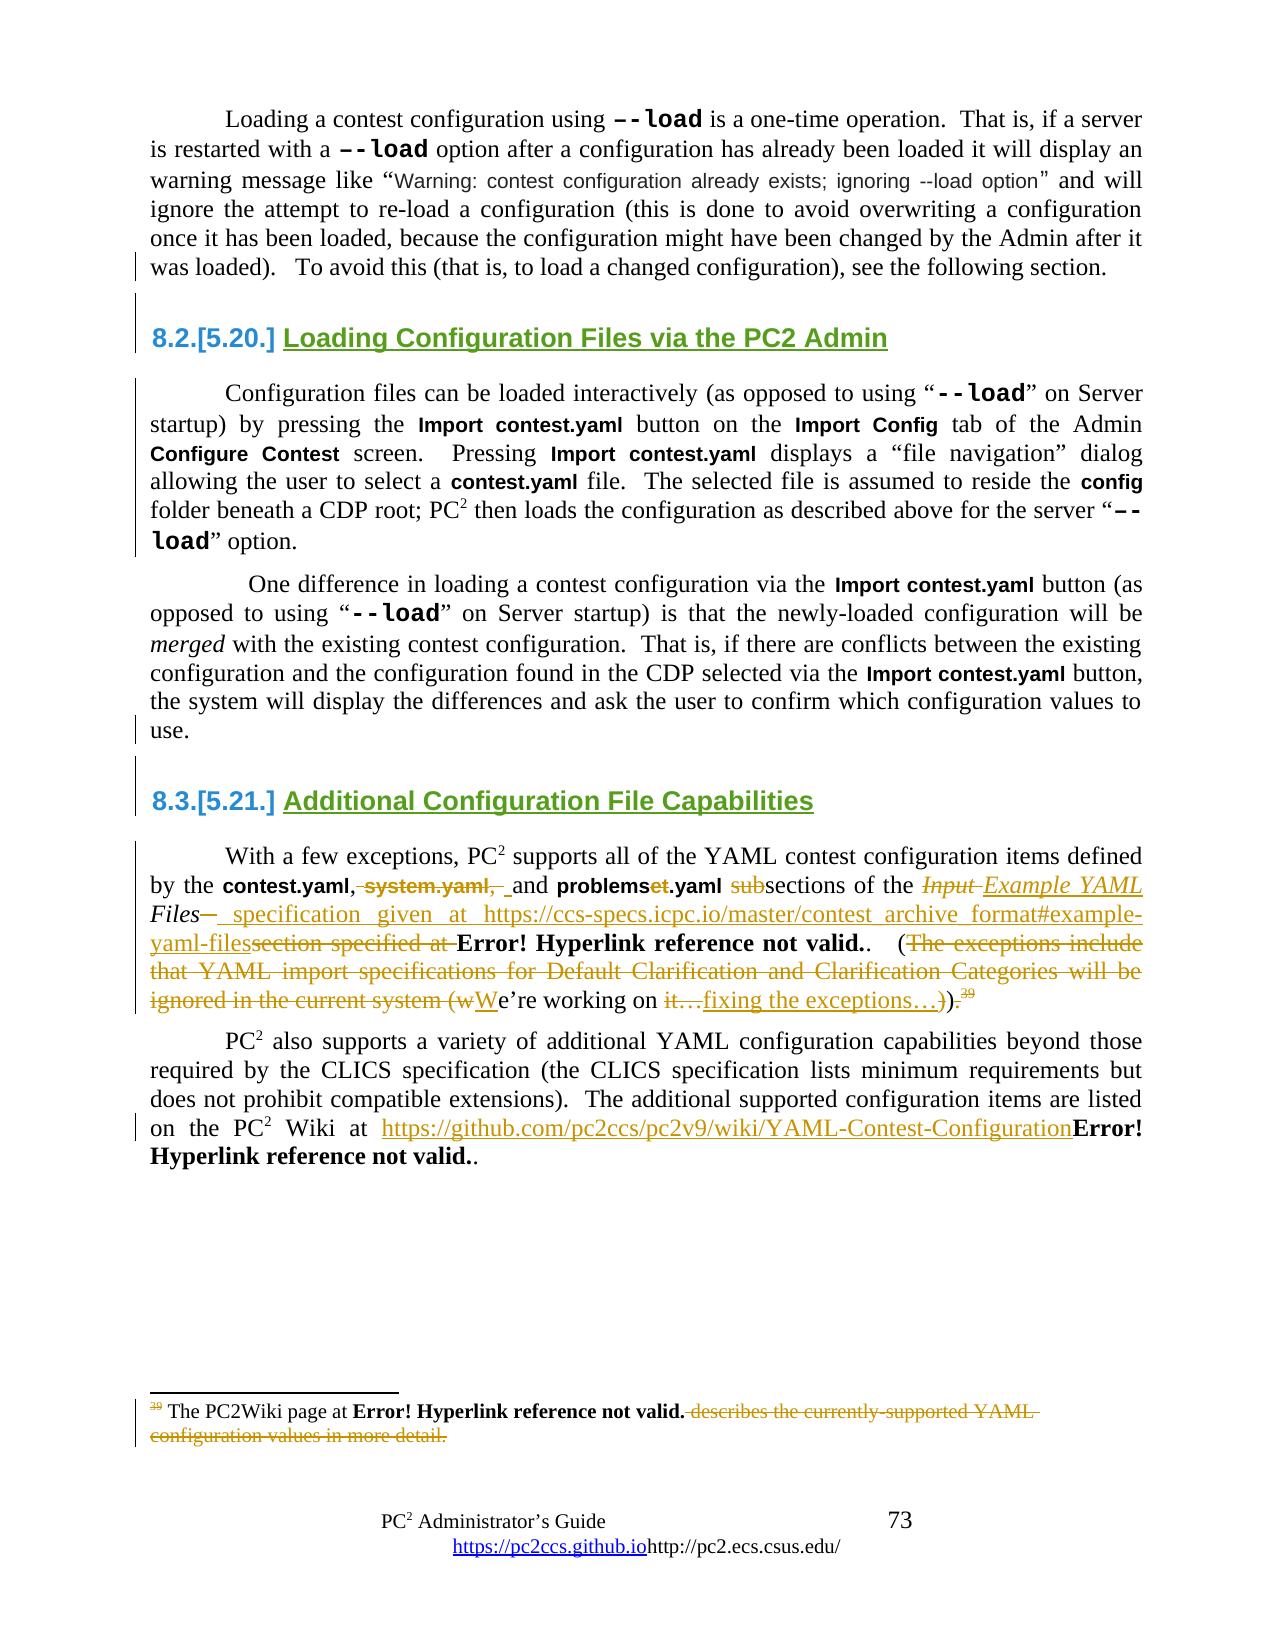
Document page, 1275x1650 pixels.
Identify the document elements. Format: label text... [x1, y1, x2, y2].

text PC2 also supports a variety of additional YAML configuration capabilities beyond those required by the CLICS specification (the CLICS specification lists minimum requirements but does not prohibit compatible extensions). The additional supported configuration items are listed on the PC2 Wiki at Error! Hyperlink reference not valid.. [150, 1026, 1143, 1170]
text With a few exceptions, PC2 supports all of the YAML contest configuration items defined by the contest.yaml,and problems.yaml sections of the FilesError! Hyperlink reference not valid.. (e’re working on ) [150, 841, 1143, 1014]
text Loading a contest configuration using –-load is a one-time operation. That is, if a server is restarted with a –-load option after a configuration has already been loaded it will display an warning message like “Warning: contest configuration already exists; ignoring --load option” and will ignore the attempt to re-load a configuration (this is done to avoid overwriting a configuration once it has been loaded, because the configuration might have been changed by the Admin after it was loaded). To avoid this (that is, to load a changed configuration), see the following section. [150, 104, 1143, 281]
list Loading Configuration Files via the PC2 Admin [152, 322, 1143, 353]
text Configuration files can be loaded interactively (as opposed to using “--load” on Server startup) by pressing the Import contest.yaml button on the Import Config tab of the Admin Configure Contest screen. Pressing Import contest.yaml displays a “file navigation” dialog allowing the user to select a contest.yaml file. The selected file is assumed to reside the config folder beneath a CDP root; PC2 then loads the configuration as described above for the server “–-load” option. [150, 378, 1143, 557]
text One difference in loading a contest configuration via the Import contest.yaml button (as opposed to using “--load” on Server startup) is that the newly-loaded configuration will be merged with the existing contest configuration. That is, if there are conflicts between the existing configuration and the configuration found in the CDP selected via the Import contest.yaml button, the system will display the differences and ask the user to confirm which configuration values to use. [150, 569, 1143, 744]
list Additional Configuration File Capabilities [152, 785, 1143, 816]
